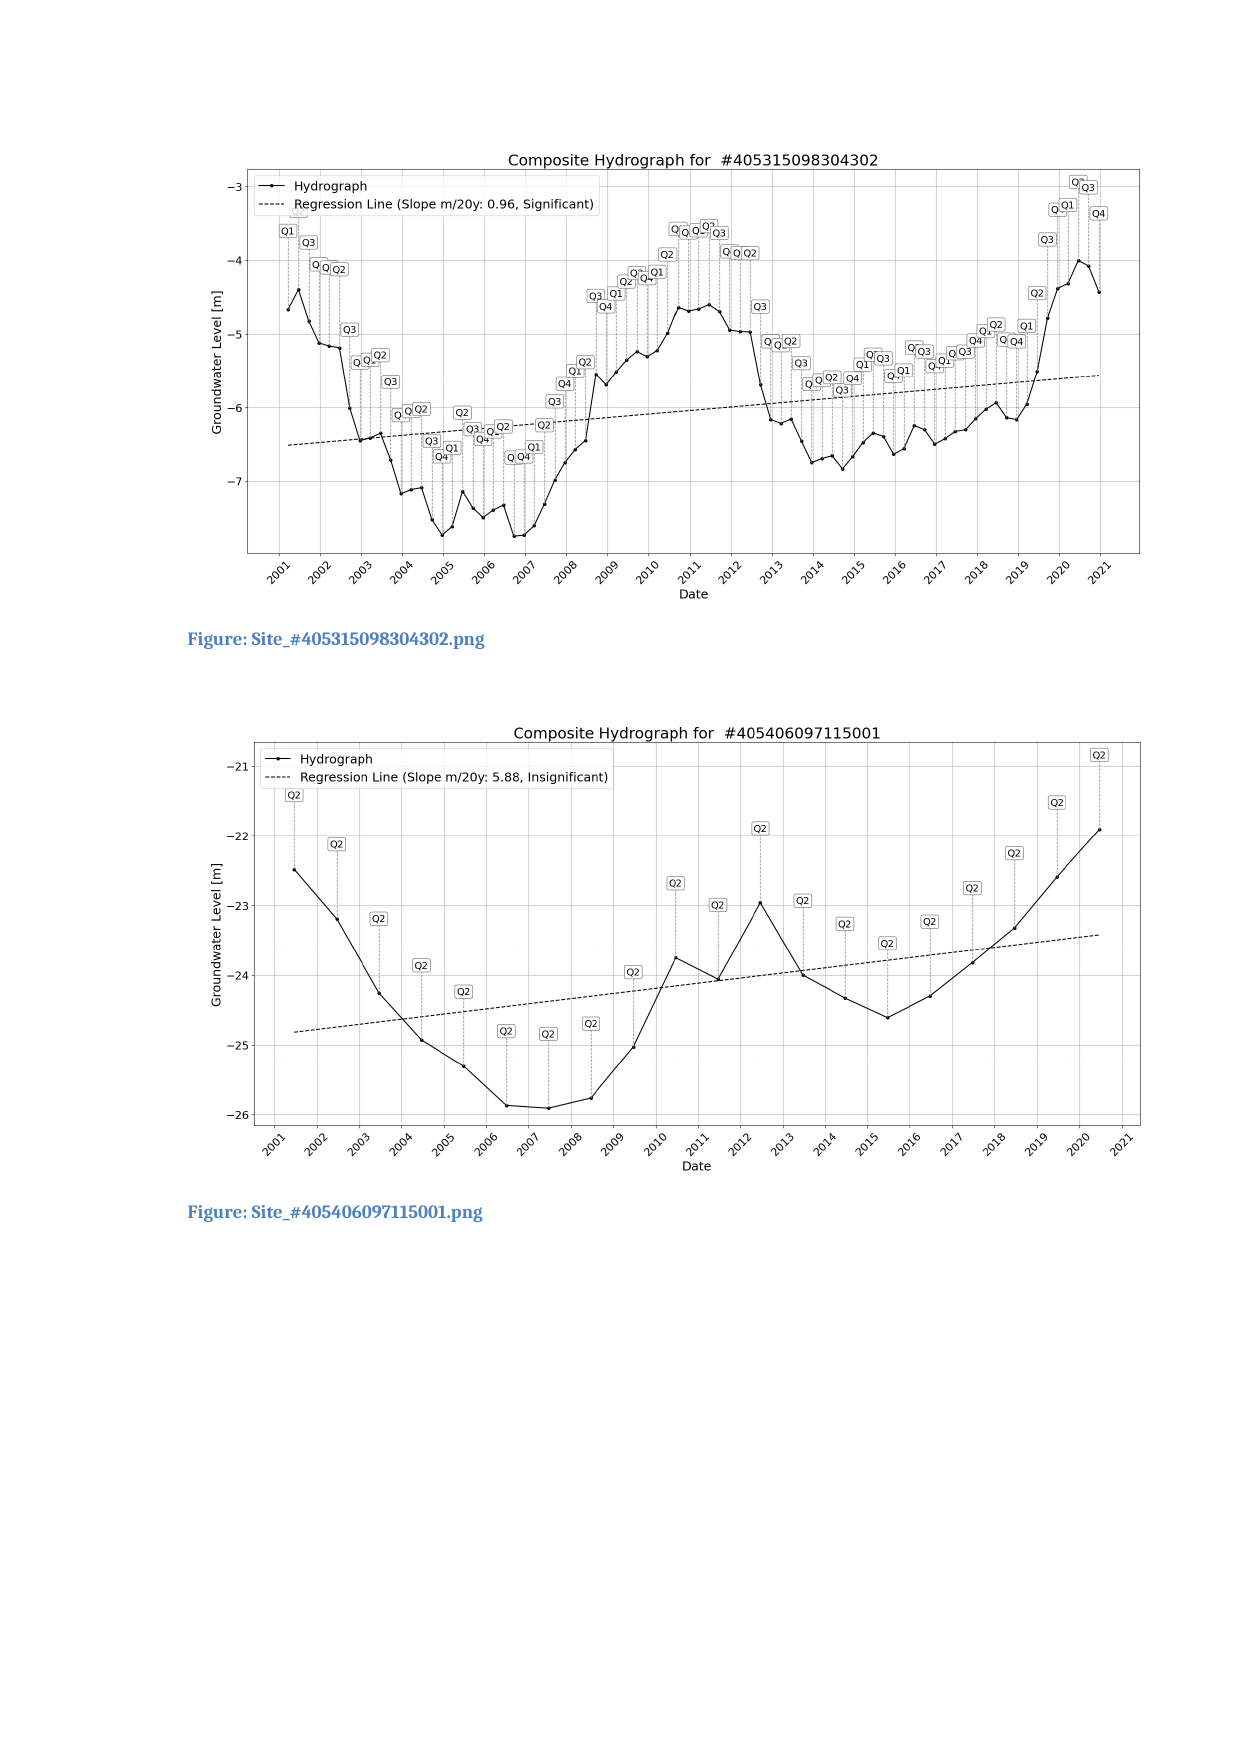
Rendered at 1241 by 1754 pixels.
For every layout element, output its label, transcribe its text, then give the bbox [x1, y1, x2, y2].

text Figure: Site_#405406097115001.png [187, 1201, 1053, 1223]
text Figure: Site_#405315098304302.png [187, 629, 1053, 650]
picture [206, 150, 1144, 605]
picture [206, 722, 1144, 1177]
